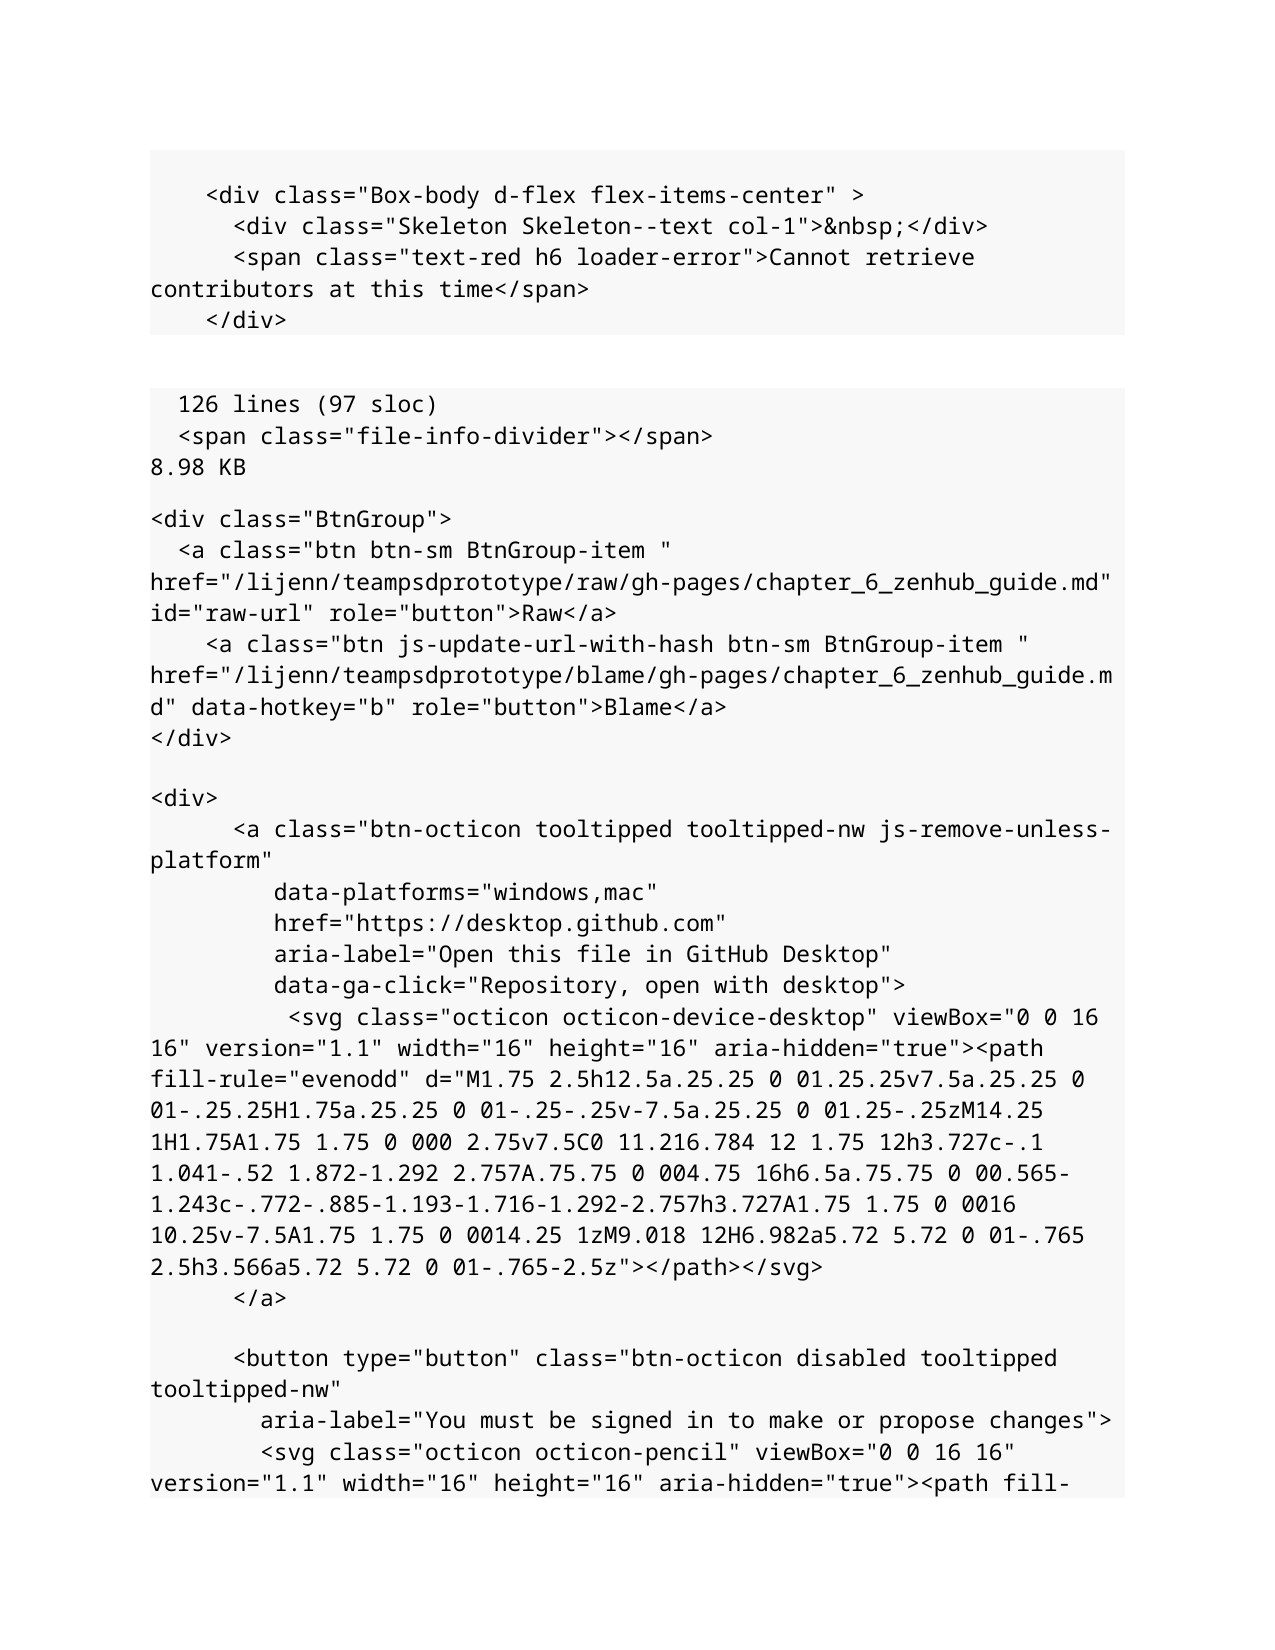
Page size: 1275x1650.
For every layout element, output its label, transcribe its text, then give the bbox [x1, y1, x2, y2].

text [150, 503, 1125, 1498]
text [150, 150, 1125, 335]
text 126 lines (97 sloc) <span class="file-info-divider"></span> 8.98 KB [150, 388, 1125, 482]
